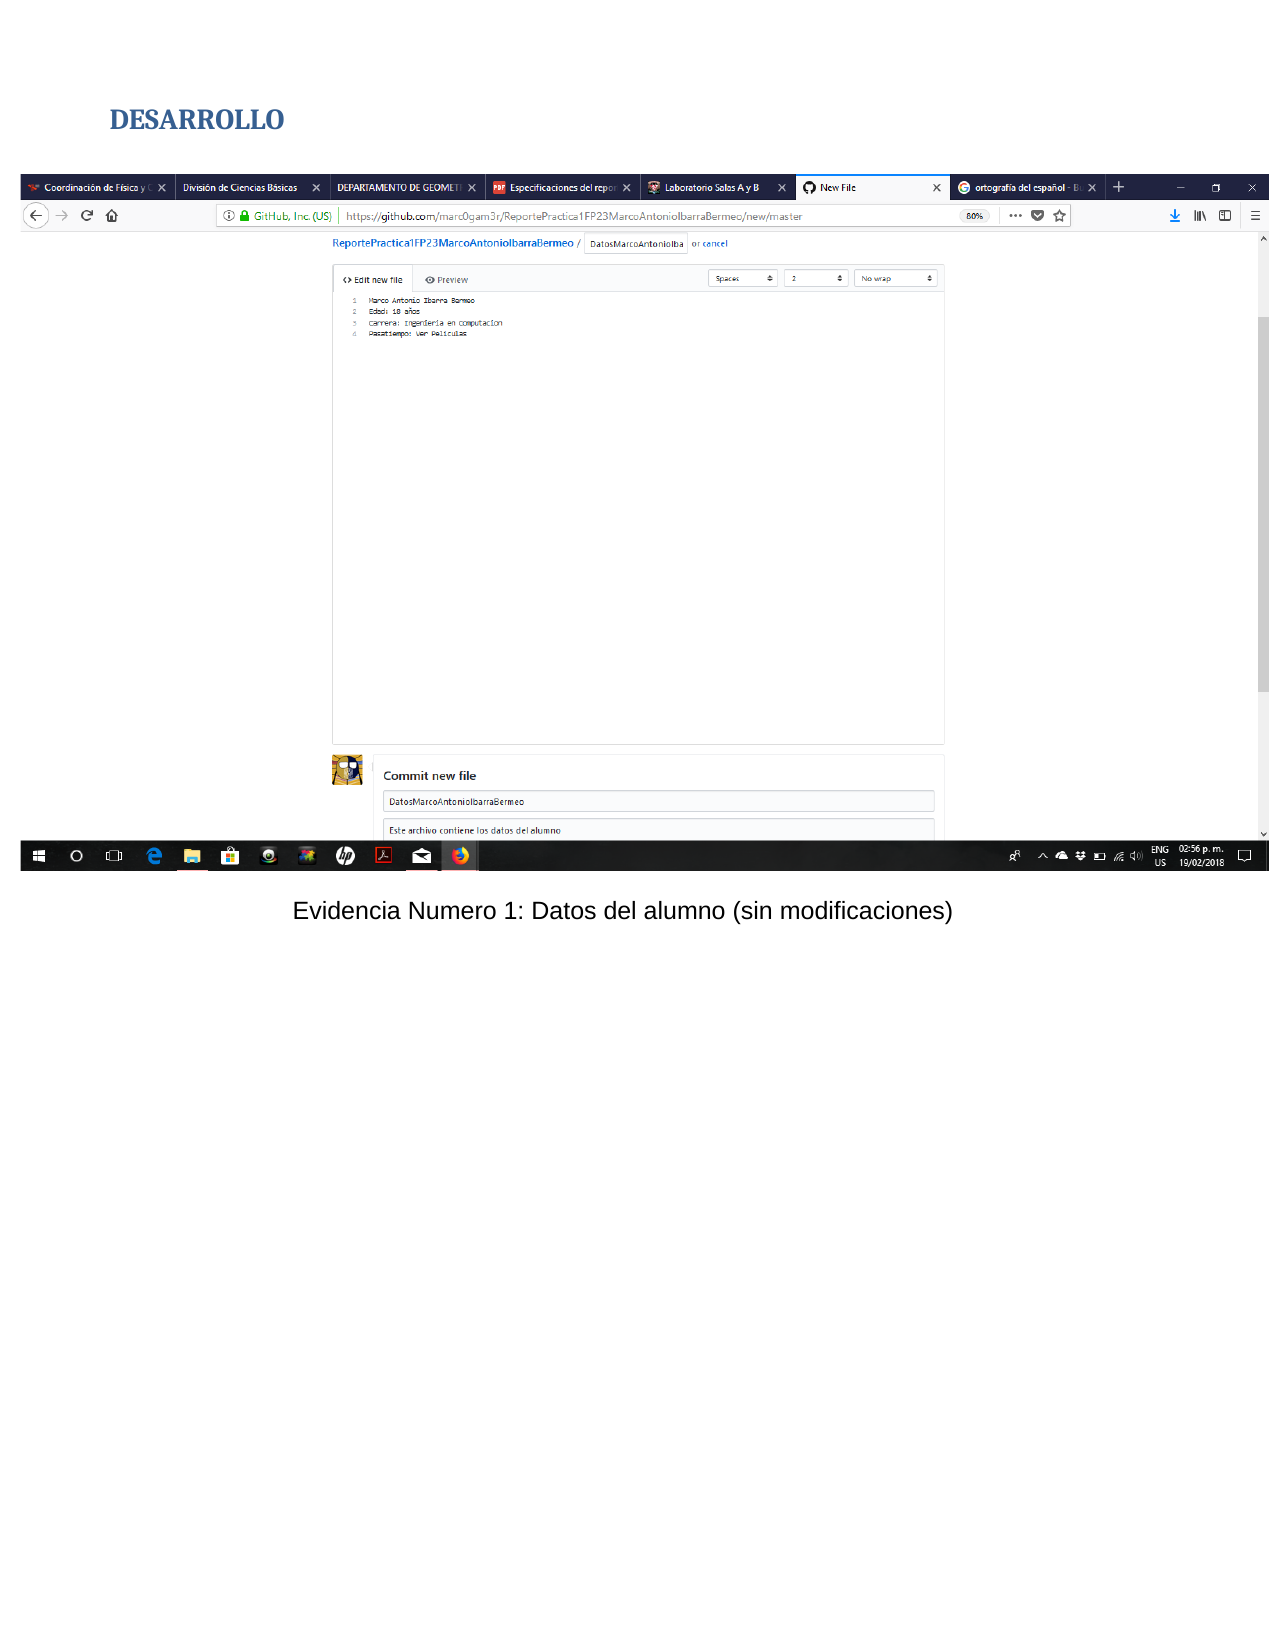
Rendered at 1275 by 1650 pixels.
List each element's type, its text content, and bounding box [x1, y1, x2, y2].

text Evidencia Numero 1: Datos del alumno (sin modificaciones) [21, 896, 1226, 924]
picture [20, 174, 1269, 871]
subtitle DESARROLLO [109, 103, 1226, 137]
